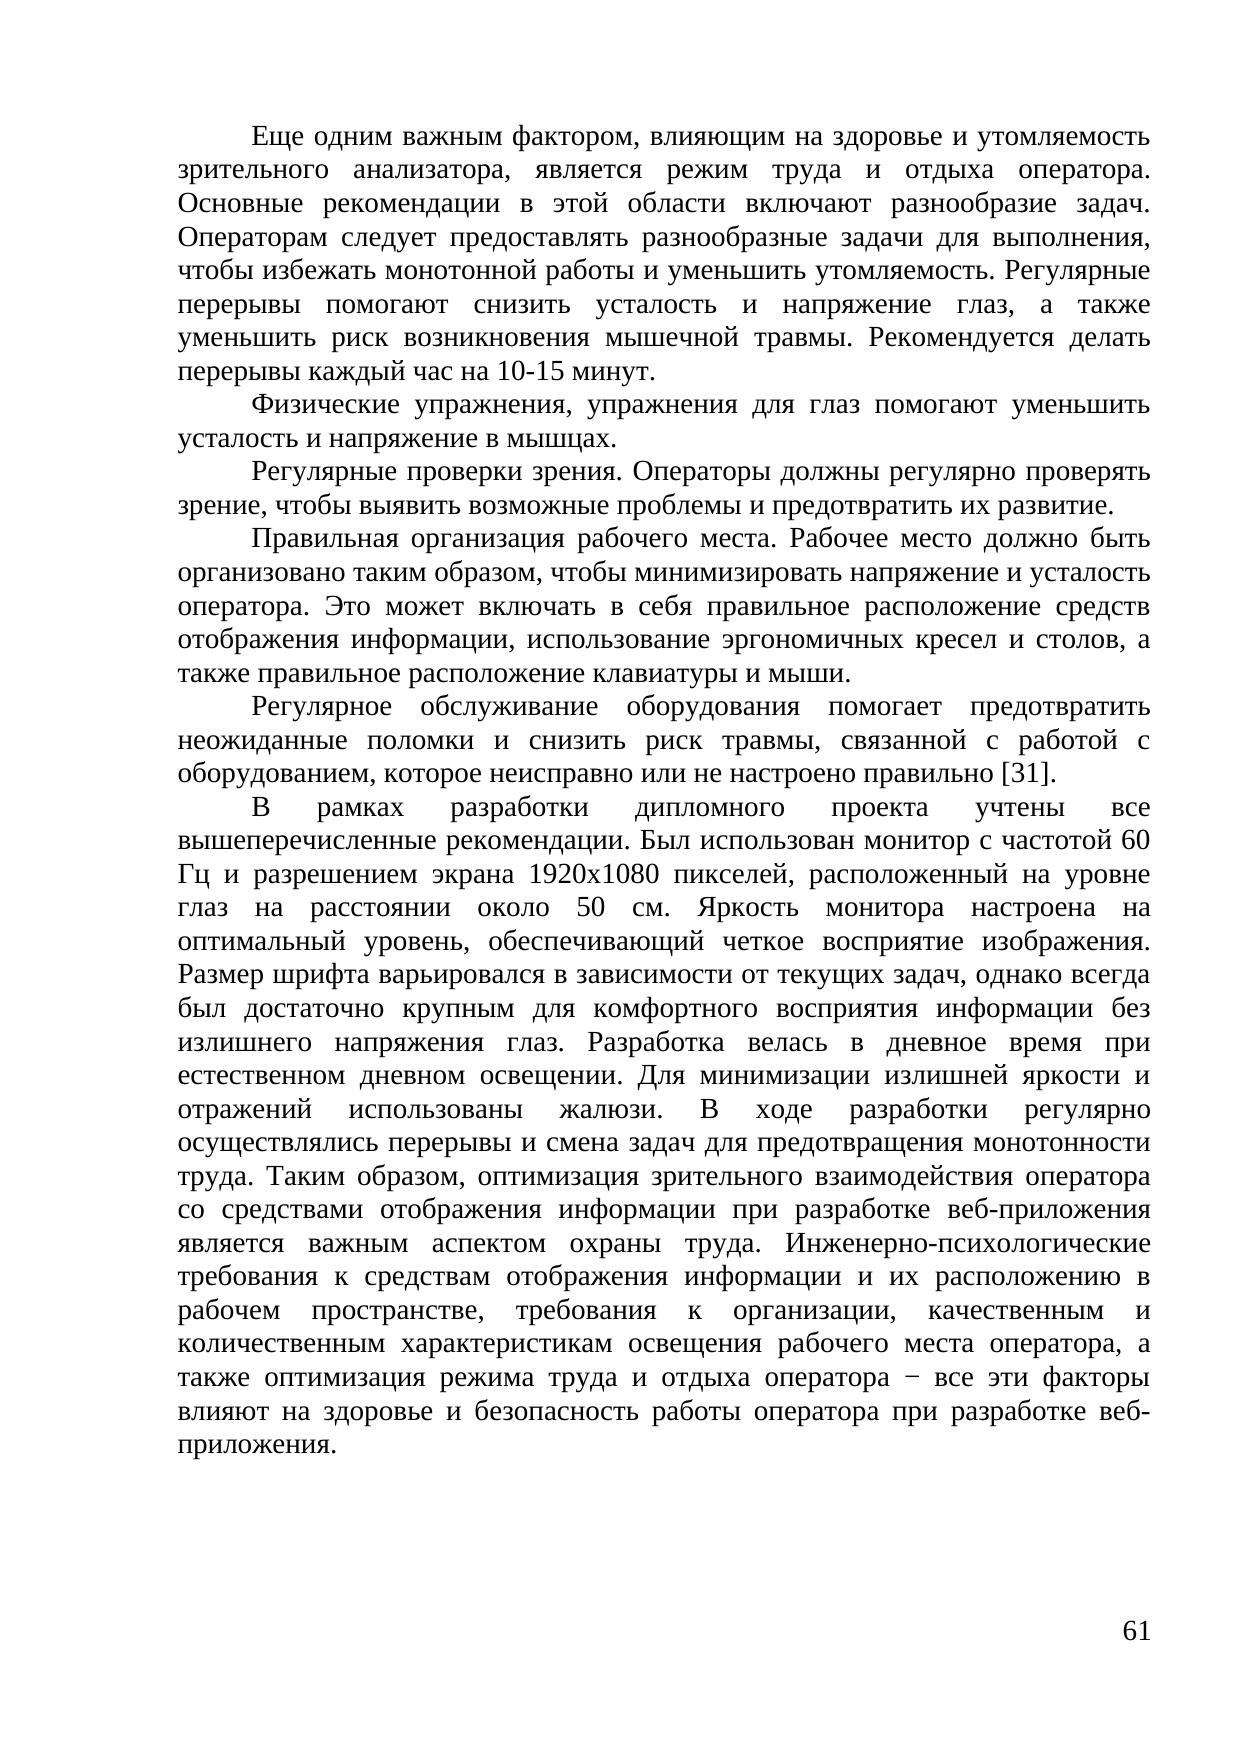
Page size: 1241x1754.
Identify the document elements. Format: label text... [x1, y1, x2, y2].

text Регулярные проверки зрения. Операторы должны регулярно проверять зрение, чтобы выявить возможные проблемы и предотвратить их развитие. [177, 453, 1152, 521]
text Еще одним важным фактором, влияющим на здоровье и утомляемость зрительного анализатора, является режим труда и отдыха оператора. Основные рекомендации в этой области включают разнообразие задач. Операторам следует предоставлять разнообразные задачи для выполнения, чтобы избежать монотонной работы и уменьшить утомляемость. Регулярные перерывы помогают снизить усталость и напряжение глаз, а также уменьшить риск возникновения мышечной травмы. Рекомендуется делать перерывы каждый час на 10-15 минут. [177, 118, 1152, 386]
text В рамках разработки дипломного проекта учтены все вышеперечисленные рекомендации. Был использован монитор с частотой 60 Гц и разрешением экрана 1920х1080 пикселей, расположенный на уровне глаз на расстоянии около 50 см. Яркость монитора настроена на оптимальный уровень, обеспечивающий четкое восприятие изображения. Размер шрифта варьировался в зависимости от текущих задач, однако всегда был достаточно крупным для комфортного восприятия информации без излишнего напряжения глаз. Разработка велась в дневное время при естественном дневном освещении. Для минимизации излишней яркости и отражений использованы жалюзи. В ходе разработки регулярно осуществлялись перерывы и смена задач для предотвращения монотонности труда. Таким образом, оптимизация зрительного взаимодействия оператора со средствами отображения информации при разработке веб-приложения является важным аспектом охраны труда. Инженерно-психологические требования к средствам отображения информации и их расположению в рабочем пространстве, требования к организации, качественным и количественным характеристикам освещения рабочего места оператора, а также оптимизация режима труда и отдыха оператора − все эти факторы влияют на здоровье и безопасность работы оператора при разработке веб-приложения. [177, 789, 1152, 1460]
text Физические упражнения, упражнения для глаз помогают уменьшить усталость и напряжение в мышцах. [177, 386, 1152, 453]
text Регулярное обслуживание оборудования помогает предотвратить неожиданные поломки и снизить риск травмы, связанной с работой с оборудованием, которое неисправно или не настроено правильно [31]. [177, 688, 1152, 789]
text Правильная организация рабочего места. Рабочее место должно быть организовано таким образом, чтобы минимизировать напряжение и усталость оператора. Это может включать в себя правильное расположение средств отображения информации, использование эргономичных кресел и столов, а также правильное расположение клавиатуры и мыши. [177, 521, 1152, 688]
